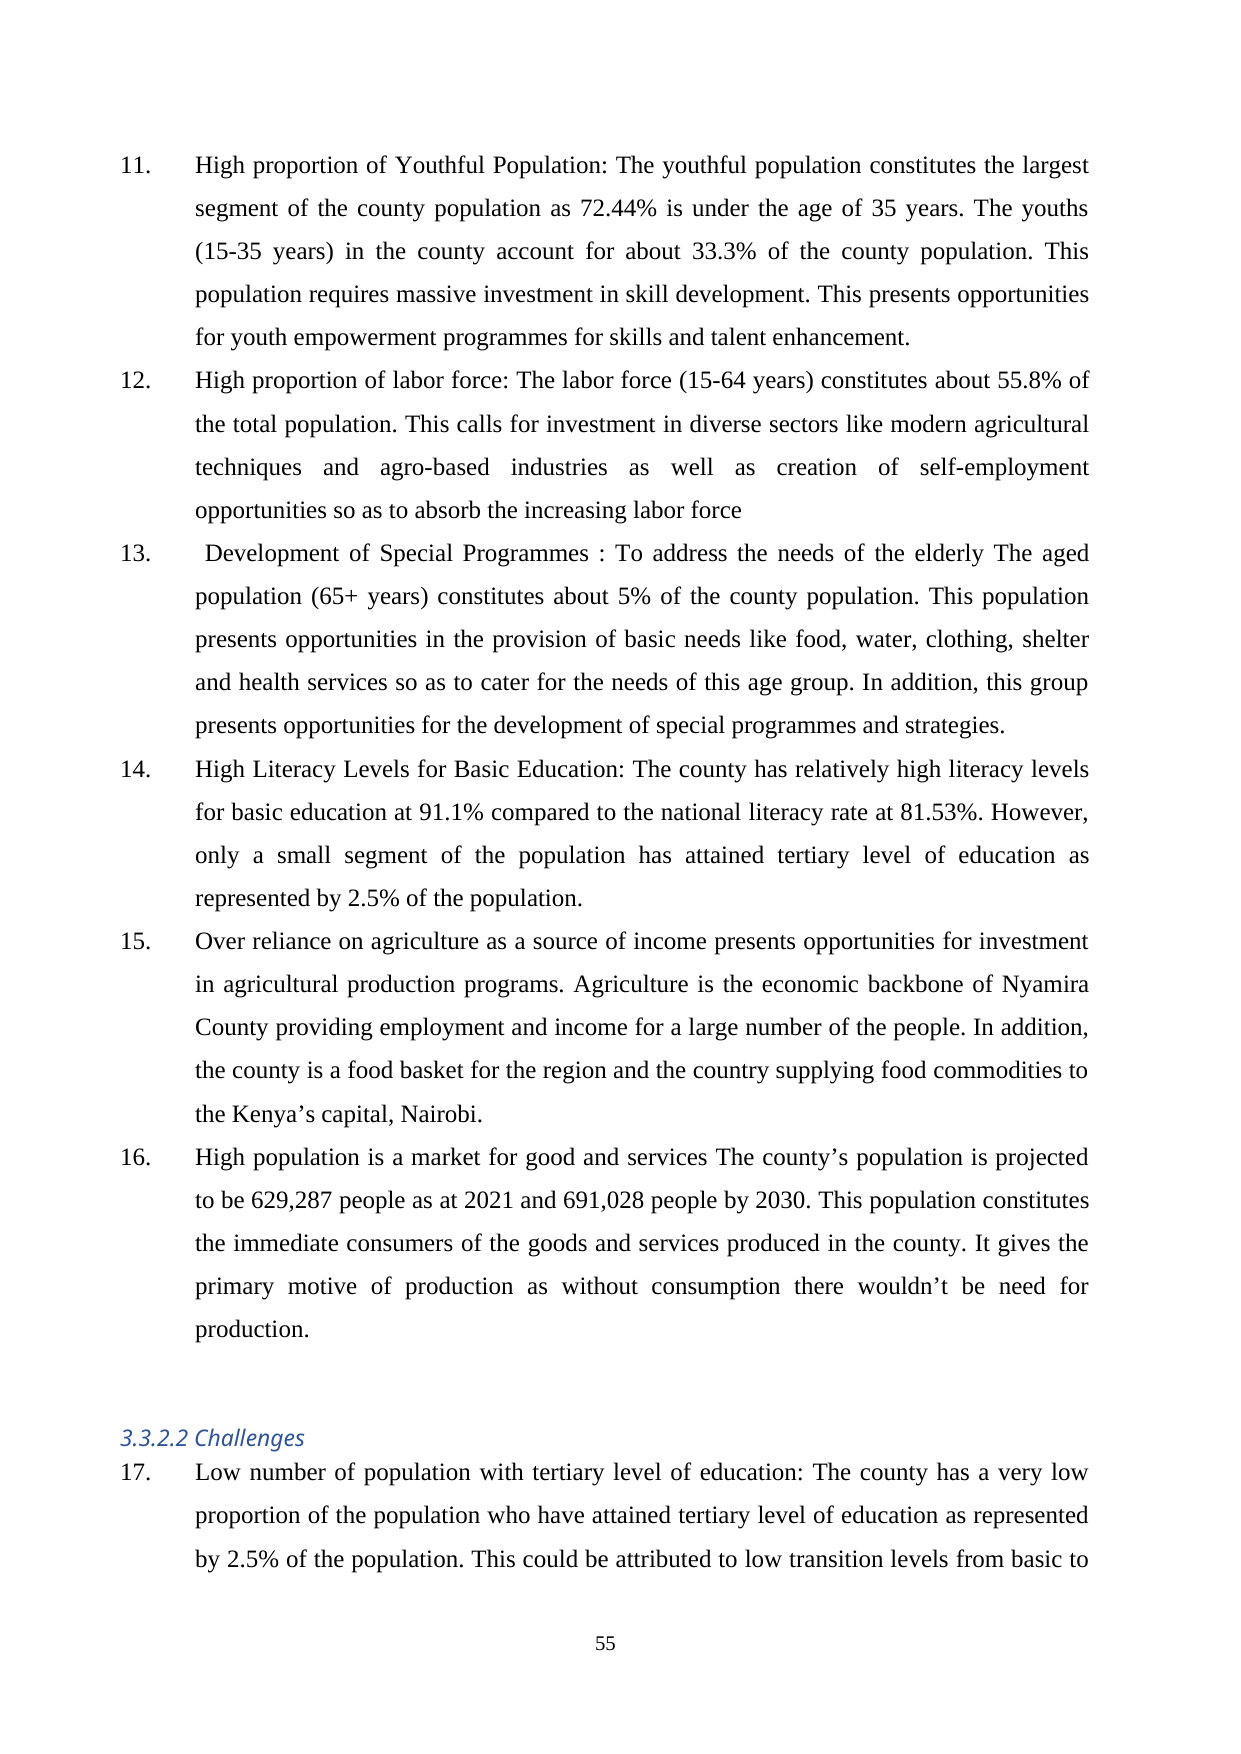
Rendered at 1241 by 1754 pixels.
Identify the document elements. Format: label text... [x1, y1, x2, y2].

list High population is a market for good and services The county’s population is projected to be 629,287 people as at 2021 and 691,028 people by 2030. This population constitutes the immediate consumers of the goods and services produced in the county. It gives the primary motive of production as without consumption there wouldn’t be need for production. [120, 1142, 1090, 1343]
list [120, 1457, 1090, 1572]
list Development of Special Programmes : To address the needs of the elderly The aged population (65+ years) constitutes about 5% of the county population. This population presents opportunities in the provision of basic needs like food, water, clothing, shelter and health services so as to cater for the needs of this age group. In addition, this group presents opportunities for the development of special programmes and strategies. [120, 538, 1090, 739]
list Over reliance on agriculture as a source of income presents opportunities for investment in agricultural production programs. Agriculture is the economic backbone of Nyamira County providing employment and income for a large number of the people. In addition, the county is a food basket for the region and the country supplying food commodities to the Kenya’s capital, Nairobi. [120, 926, 1090, 1127]
list High proportion of labor force: The labor force (15-64 years) constitutes about 55.8% of the total population. This calls for investment in diverse sectors like modern agricultural techniques and agro-based industries as well as creation of self-employment opportunities so as to absorb the increasing labor force [120, 366, 1090, 524]
list High Literacy Levels for Basic Education: The county has relatively high literacy levels for basic education at 91.1% compared to the national literacy rate at 81.53%. However, only a small segment of the population has attained tertiary level of education as represented by 2.5% of the population. [120, 754, 1090, 912]
subtitle 3.3.2.2 Challenges [120, 1421, 1090, 1453]
list High proportion of Youthful Population: The youthful population constitutes the largest segment of the county population as 72.44% is under the age of 35 years. The youths (15-35 years) in the county account for about 33.3% of the county population. This population requires massive investment in skill development. This presents opportunities for youth empowerment programmes for skills and talent enhancement. [120, 150, 1090, 351]
